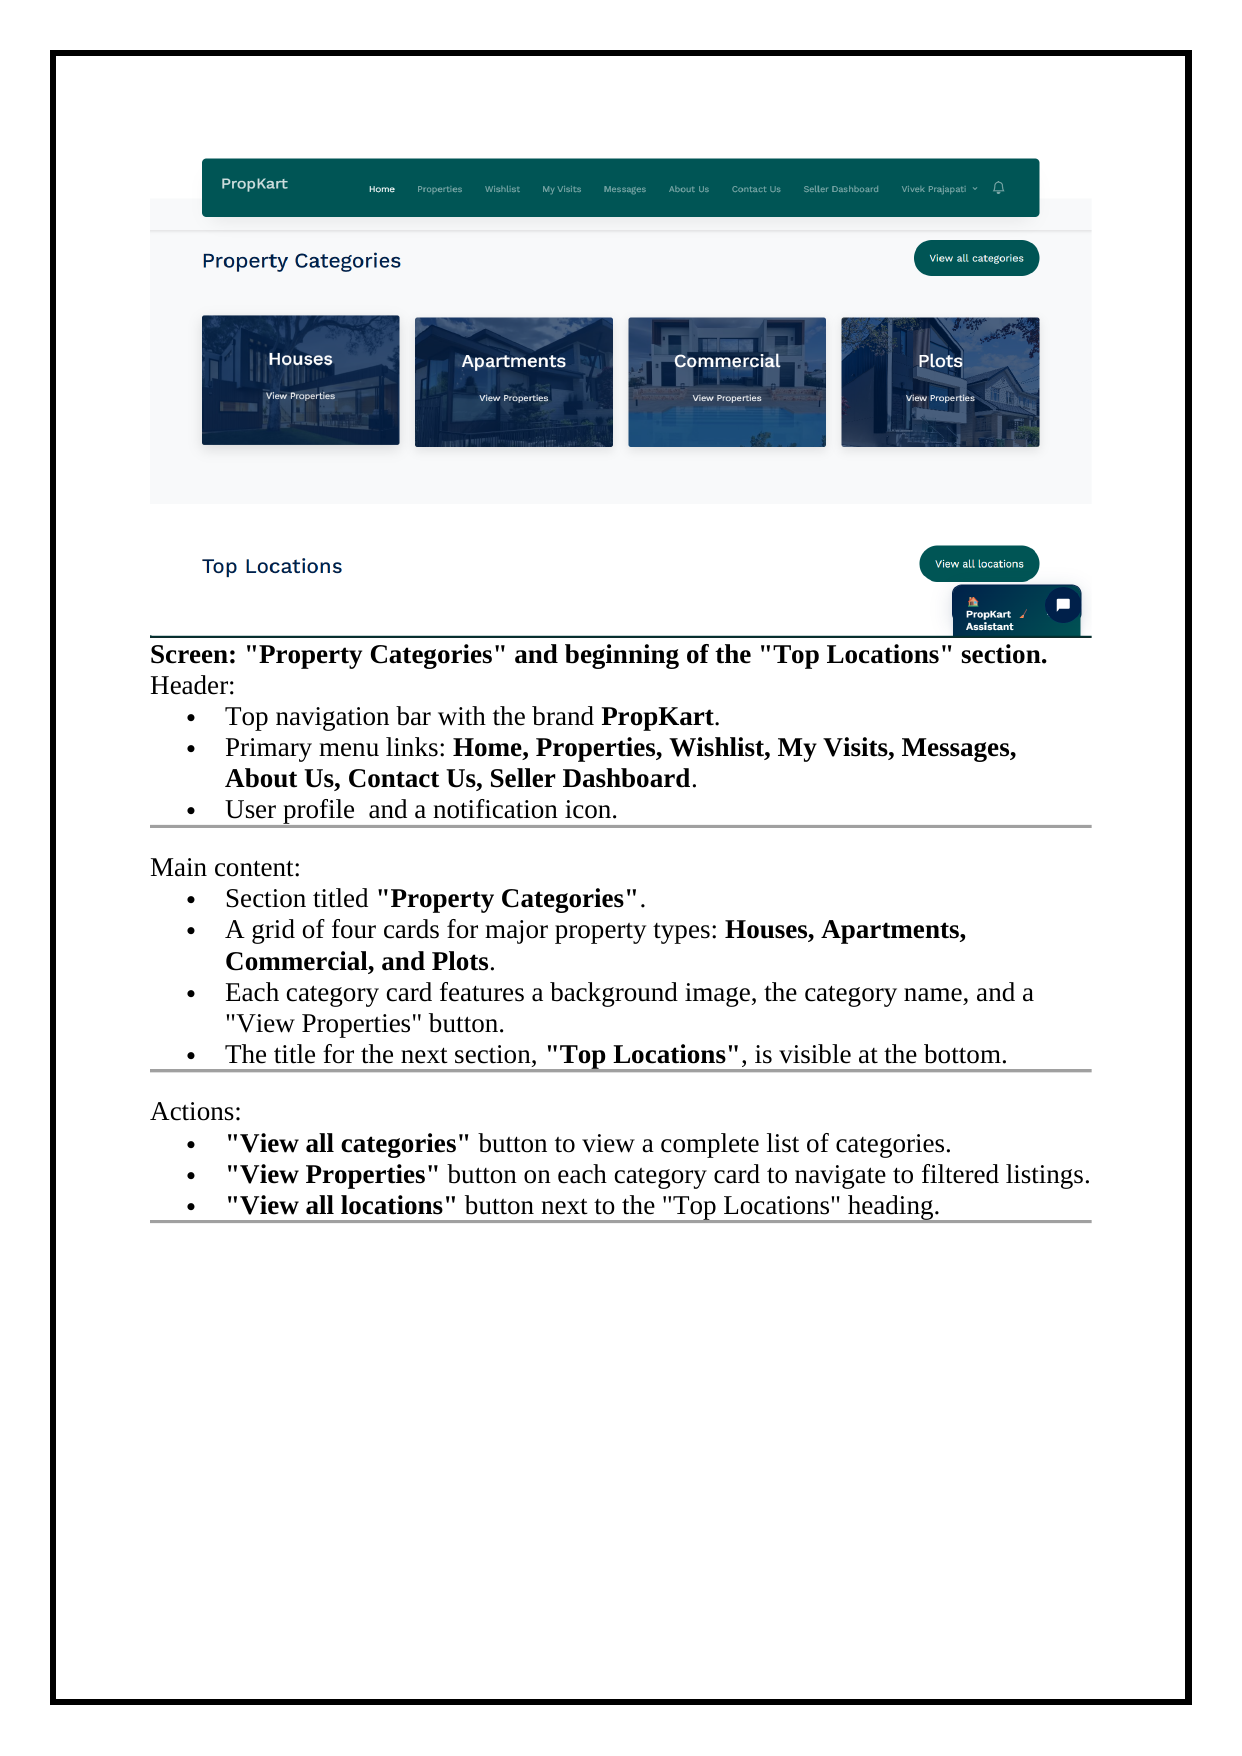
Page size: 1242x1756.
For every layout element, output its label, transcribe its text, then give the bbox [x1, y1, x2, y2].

text Actions: [150, 1096, 1092, 1127]
text Main content: [150, 851, 1092, 882]
list Primary menu links: Home, Properties, Wishlist, My Visits, Messages, About Us, Contact Us, Seller Dashboard. [187, 731, 1092, 794]
list Top navigation bar with the brand PropKart. [187, 700, 1092, 731]
text Screen: "Property Categories" and beginning of the "Top Locations" section. [150, 638, 1092, 669]
list A grid of four cards for major property types: Houses, Apartments, Commercial, and Plots. [187, 913, 1092, 976]
list Section titled "Property Categories". [187, 882, 1092, 913]
list Each category card features a background image, the category name, and a "View Properties" button. [187, 976, 1092, 1038]
list "View all categories" button to view a complete list of categories. [187, 1127, 1092, 1158]
list "View Properties" button on each category card to navigate to filtered listings. [187, 1158, 1092, 1189]
text Header: [150, 669, 1092, 700]
list "View all locations" button next to the "Top Locations" heading. [187, 1189, 1092, 1220]
list The title for the next section, "Top Locations", is visible at the bottom. [187, 1038, 1092, 1069]
picture [150, 150, 1092, 638]
list User profile and a notification icon. [187, 794, 1092, 824]
